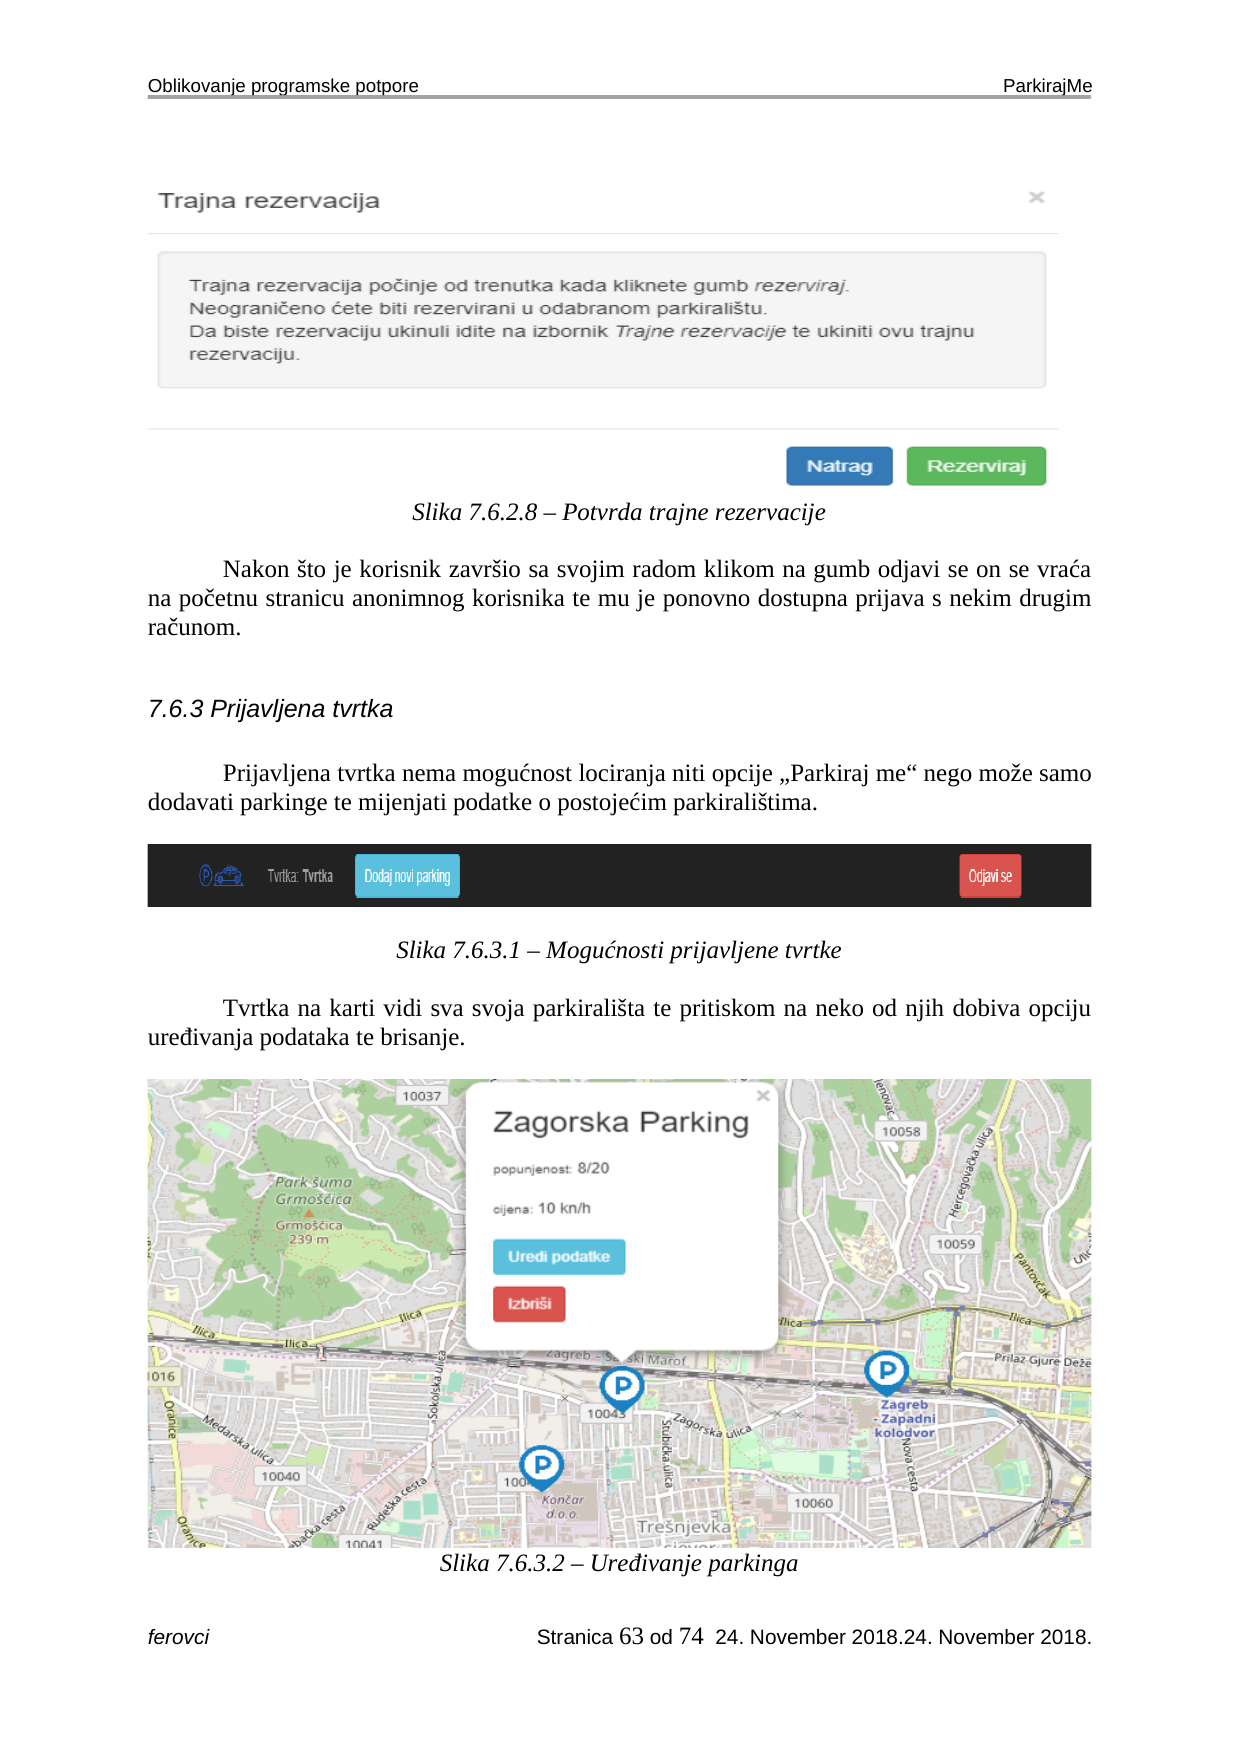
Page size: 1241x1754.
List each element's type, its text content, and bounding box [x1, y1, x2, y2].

picture [147, 176, 1059, 497]
subtitle 7.6.3 Prijavljena tvrtka [148, 694, 1093, 723]
picture [147, 844, 1092, 907]
text Slika 7.6.3.2 – Uređivanje parkinga [148, 1548, 1093, 1577]
text Prijavljena tvrtka nema mogućnost lociranja niti opcije „Parkiraj me“ nego može samo dodavati parkinge te mijenjati podatke o postojećim parkiralištima. [148, 758, 1093, 815]
text Nakon što je korisnik završio sa svojim radom klikom na gumb odjavi se on se vraća na početnu stranicu anonimnog korisnika te mu je ponovno dostupna prijava s nekim drugim računom. [148, 554, 1093, 640]
picture [147, 1079, 1092, 1548]
picture [147, 95, 1092, 99]
text Tvrtka na karti vidi sva svoja parkirališta te pritiskom na neko od njih dobiva opciju uređivanja podataka te brisanje. [148, 993, 1093, 1050]
text Slika 7.6.3.1 – Mogućnosti prijavljene tvrtke [148, 935, 1093, 964]
text Slika 7.6.2.8 – Potvrda trajne rezervacije [148, 497, 1093, 525]
